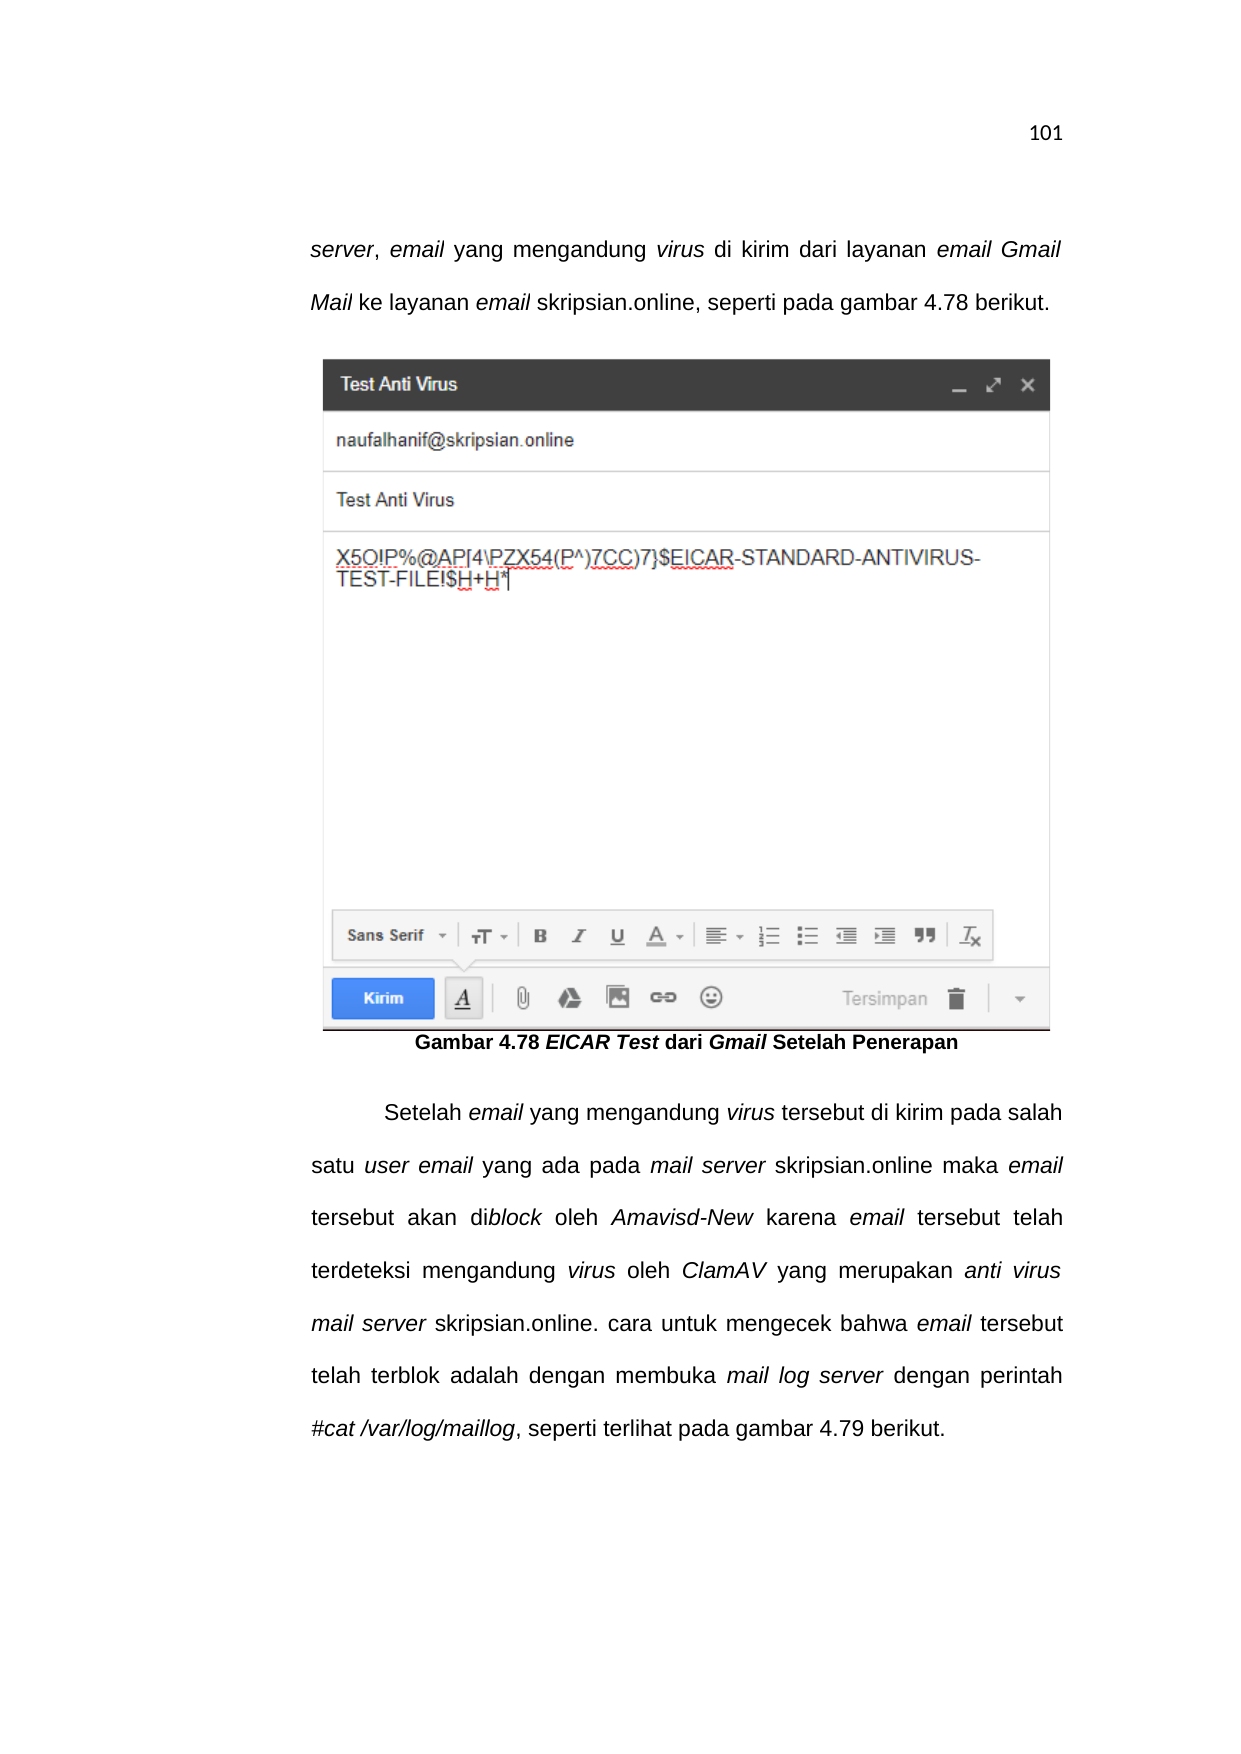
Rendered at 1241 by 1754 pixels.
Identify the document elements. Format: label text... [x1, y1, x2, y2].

picture [322, 358, 1051, 1031]
text Setelah email yang mengandung virus tersebut di kirim pada salah satu user email yang ada pada mail server skripsian.online maka email tersebut akan diblock oleh Amavisd-New karena email tersebut telah terdeteksi mengandung virus oleh ClamAV yang merupakan anti virus mail server skripsian.online. cara untuk mengecek bahwa email tersebut telah terblok adalah dengan membuka mail log server dengan perintah #cat /var/log/maillog, seperti terlihat pada gambar 4.79 berikut. [311, 1099, 1063, 1442]
text Gambar 4.78 EICAR Test dari Gmail Setelah Penerapan [310, 1030, 1063, 1054]
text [310, 236, 1063, 315]
